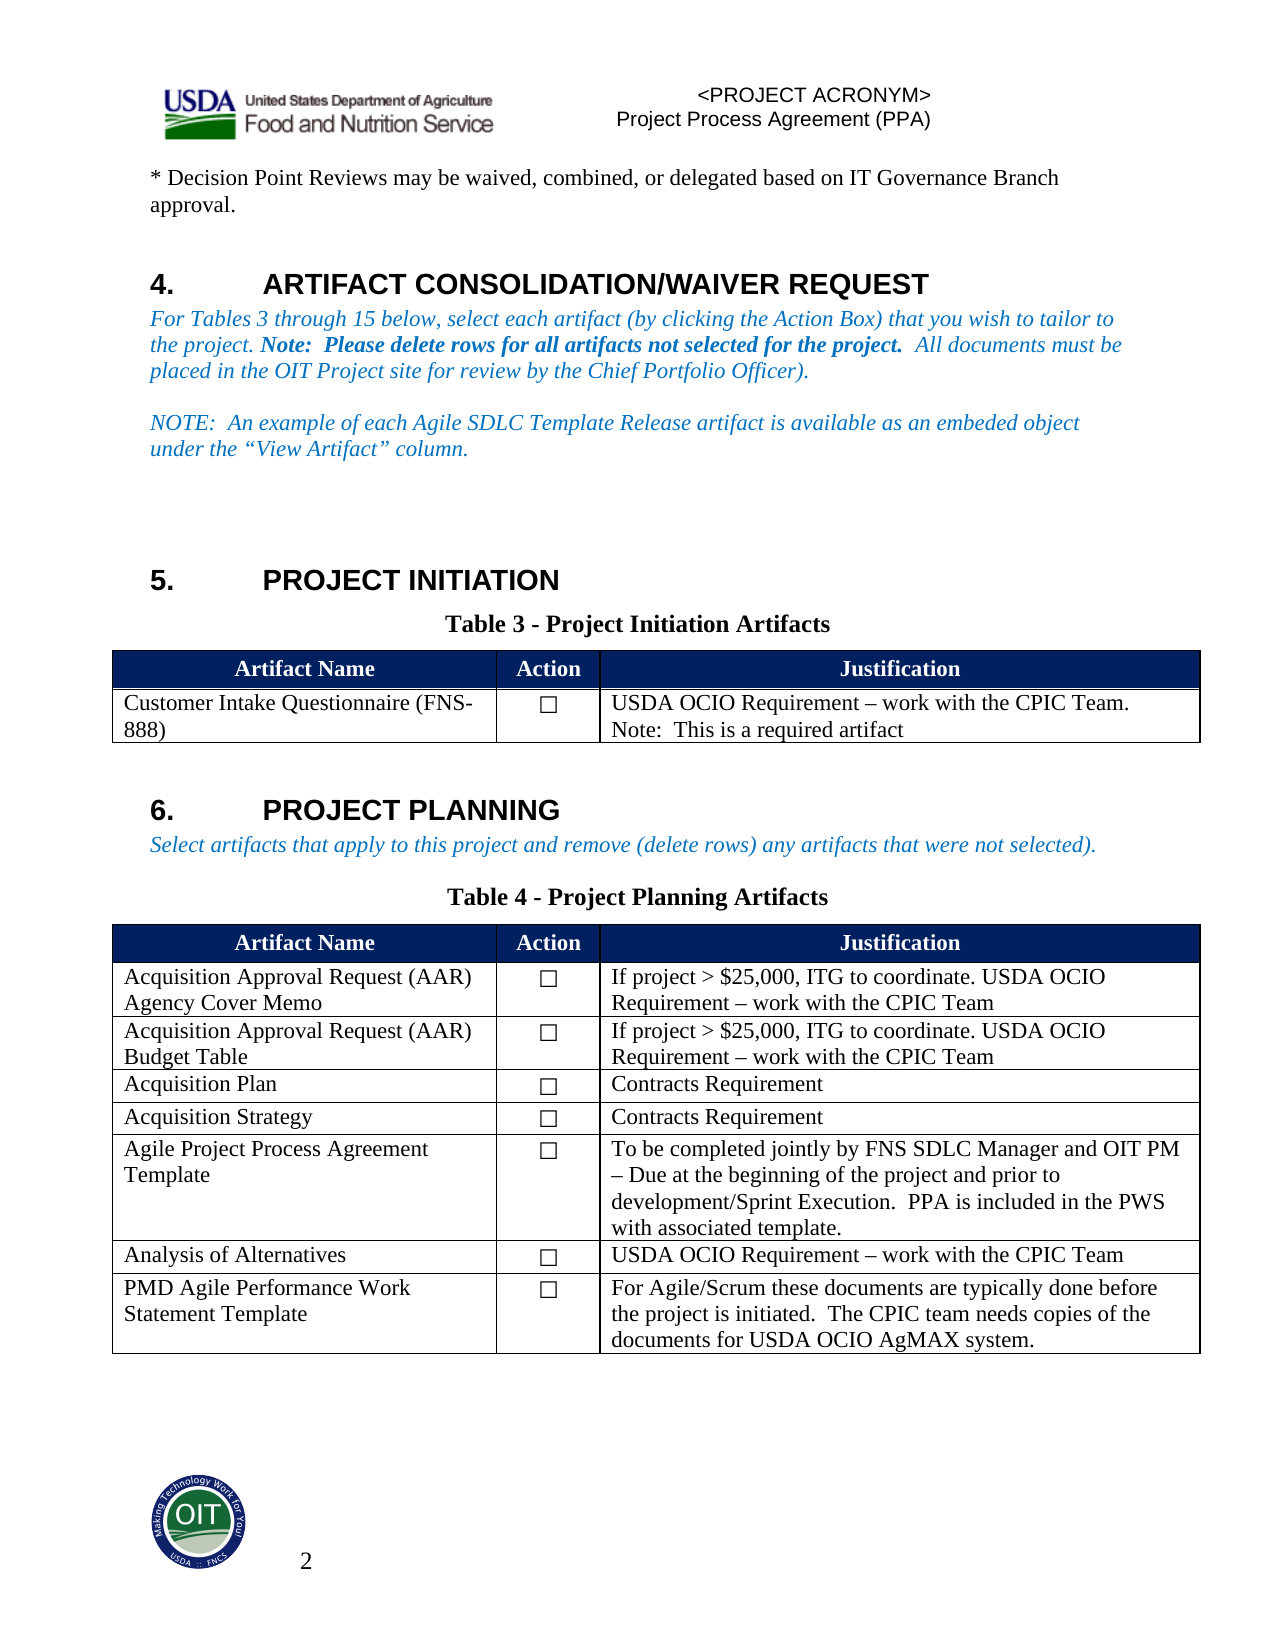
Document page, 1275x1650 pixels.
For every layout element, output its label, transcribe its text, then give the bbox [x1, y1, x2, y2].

text * Decision Point Reviews may be waived, combined, or delegated based on IT Governance Branch approval. [150, 164, 1125, 217]
table_cell Acquisition Approval Request (AAR) Agency Cover Memo [113, 963, 496, 1016]
table_cell Acquisition Approval Request (AAR) Budget Table [113, 1017, 496, 1069]
picture [150, 1473, 247, 1570]
table_cell If project > $25,000, ITG to coordinate. USDA OCIO Requirement – work with the CPIC Team [601, 1017, 1199, 1069]
text Select artifacts that apply to this project and remove (delete rows) any artifacts that were not selected). [150, 831, 1125, 857]
table_header Action [497, 651, 599, 688]
table_header Action [497, 925, 599, 962]
subtitle Project Planning [150, 793, 1125, 827]
text NOTE: An example of each Agile SDLC Template Release artifact is available as an embeded object under the “View Artifact” column. [150, 409, 1125, 461]
table_cell Analysis of Alternatives [113, 1241, 496, 1273]
table_cell USDA OCIO Requirement – work with the CPIC Team [601, 1241, 1199, 1273]
table_cell PMD Agile Performance Work Statement Template [113, 1274, 496, 1353]
table_cell If project > $25,000, ITG to coordinate. USDA OCIO Requirement – work with the CPIC Team [601, 963, 1199, 1016]
table_cell For Agile/Scrum these documents are typically done before the project is initiated. The CPIC team needs copies of the documents for USDA OCIO AgMAX system. [601, 1274, 1199, 1353]
table_cell USDA OCIO Requirement – work with the CPIC Team. Note: This is a required artifact [601, 690, 1199, 742]
table_header Justification [601, 925, 1199, 962]
table_header Artifact Name [113, 925, 496, 962]
table_cell Customer Intake Questionnaire (FNS-888) [113, 690, 496, 742]
table_cell Agile Project Process Agreement Template [113, 1135, 496, 1240]
table_cell Acquisition Strategy [113, 1103, 496, 1134]
table_cell To be completed jointly by FNS SDLC Manager and OIT PM – Due at the beginning of the project and prior to development/Sprint Execution. PPA is included in the PWS with associated template. [601, 1135, 1199, 1240]
picture [150, 76, 505, 148]
table_cell Contracts Requirement [601, 1070, 1199, 1102]
table_cell Contracts Requirement [601, 1103, 1199, 1134]
text For Tables 3 through 15 below, select each artifact (by clicking the Action Box) that you wish to tailor to the project. Note: Please delete rows for all artifacts not selected for the project. All documents must be placed in the OIT Project site for review by the Chief Portfolio Officer). [150, 305, 1125, 384]
table_cell Acquisition Plan [113, 1070, 496, 1102]
subtitle Project Initiation [150, 563, 1125, 596]
table_header Justification [601, 651, 1199, 688]
subtitle Artifact Consolidation/Waiver Request [150, 267, 1125, 301]
table_header Artifact Name [113, 651, 496, 688]
